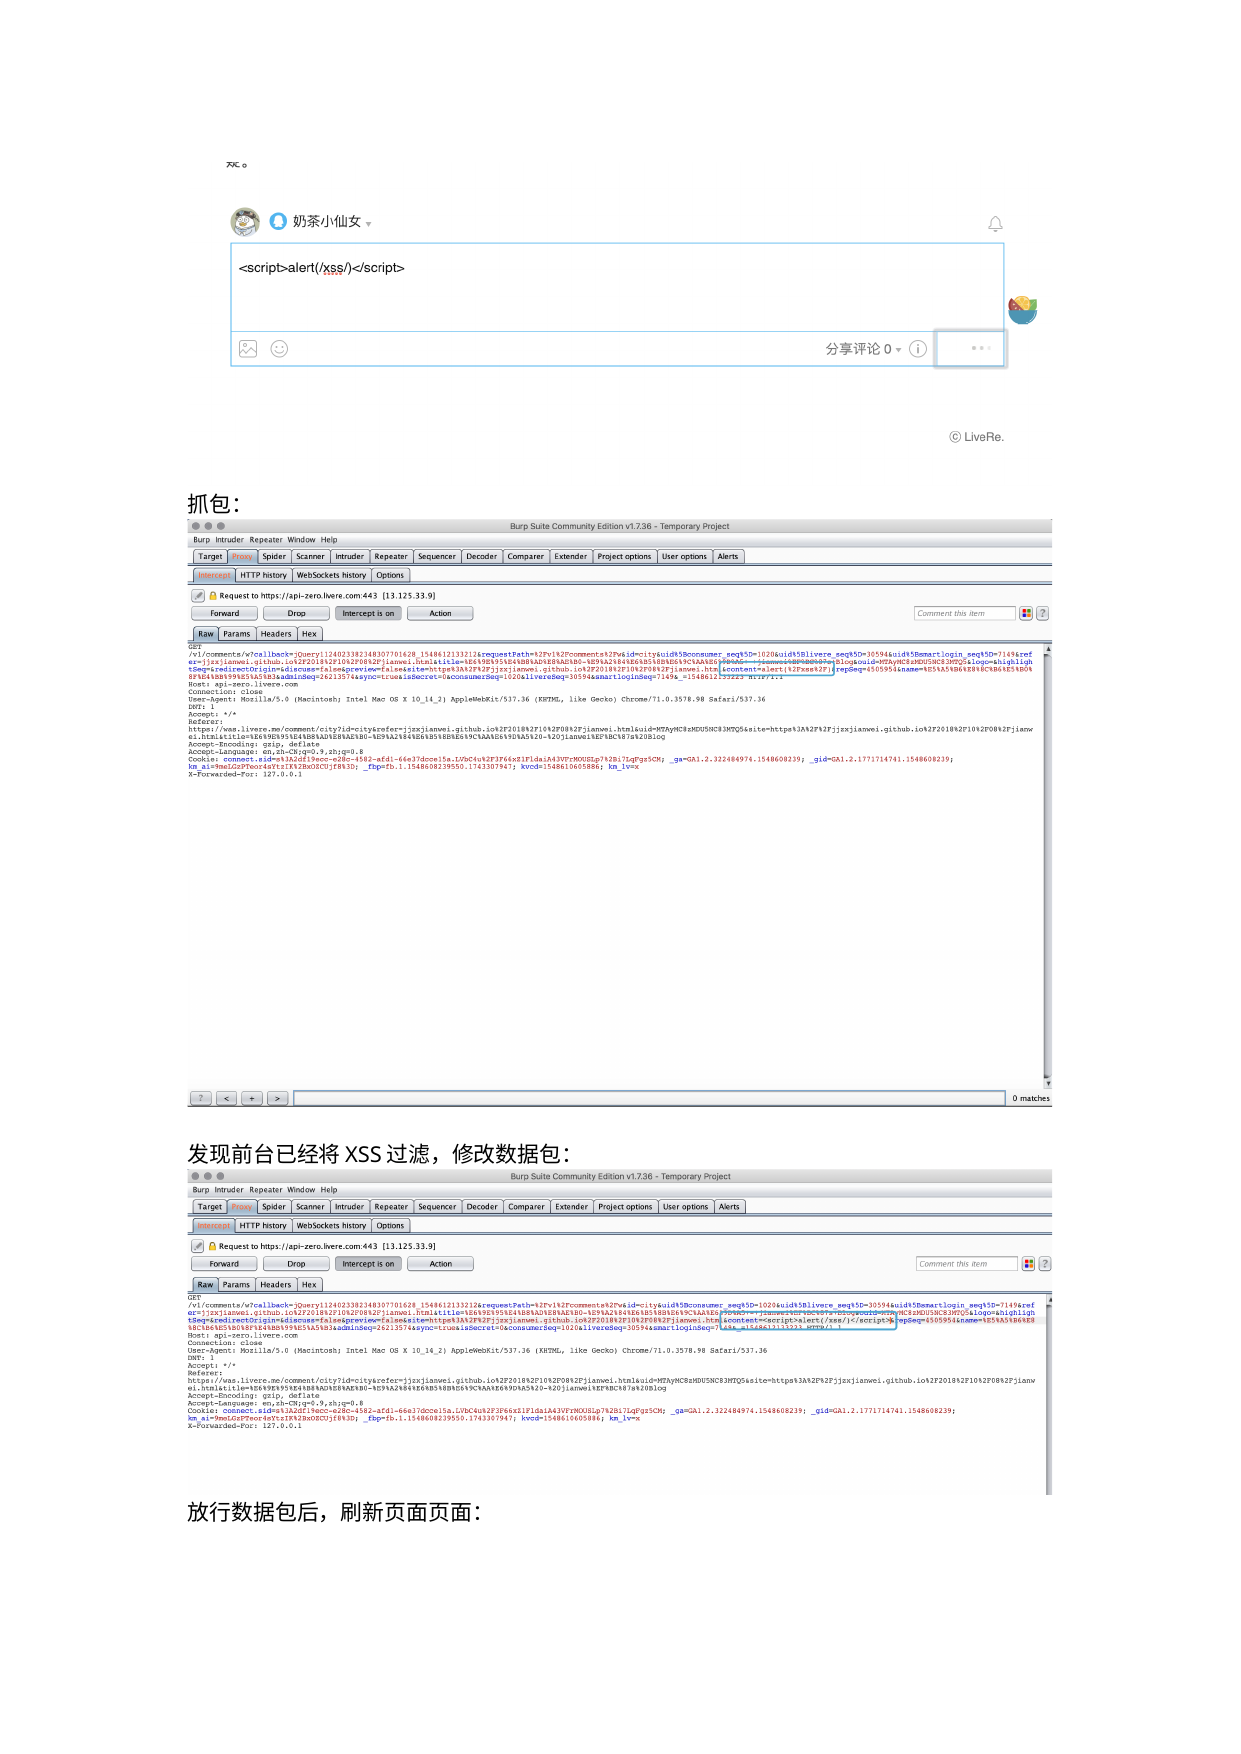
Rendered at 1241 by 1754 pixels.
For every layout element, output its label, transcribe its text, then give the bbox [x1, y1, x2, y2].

picture [187, 162, 1053, 486]
picture [187, 1169, 1053, 1495]
text 抓包： [187, 487, 1053, 519]
picture [187, 519, 1053, 1107]
text 发现前台已经将XSS过滤，修改数据包： [187, 1137, 1053, 1169]
text 放行数据包后，刷新页面页面： [187, 1495, 1053, 1527]
